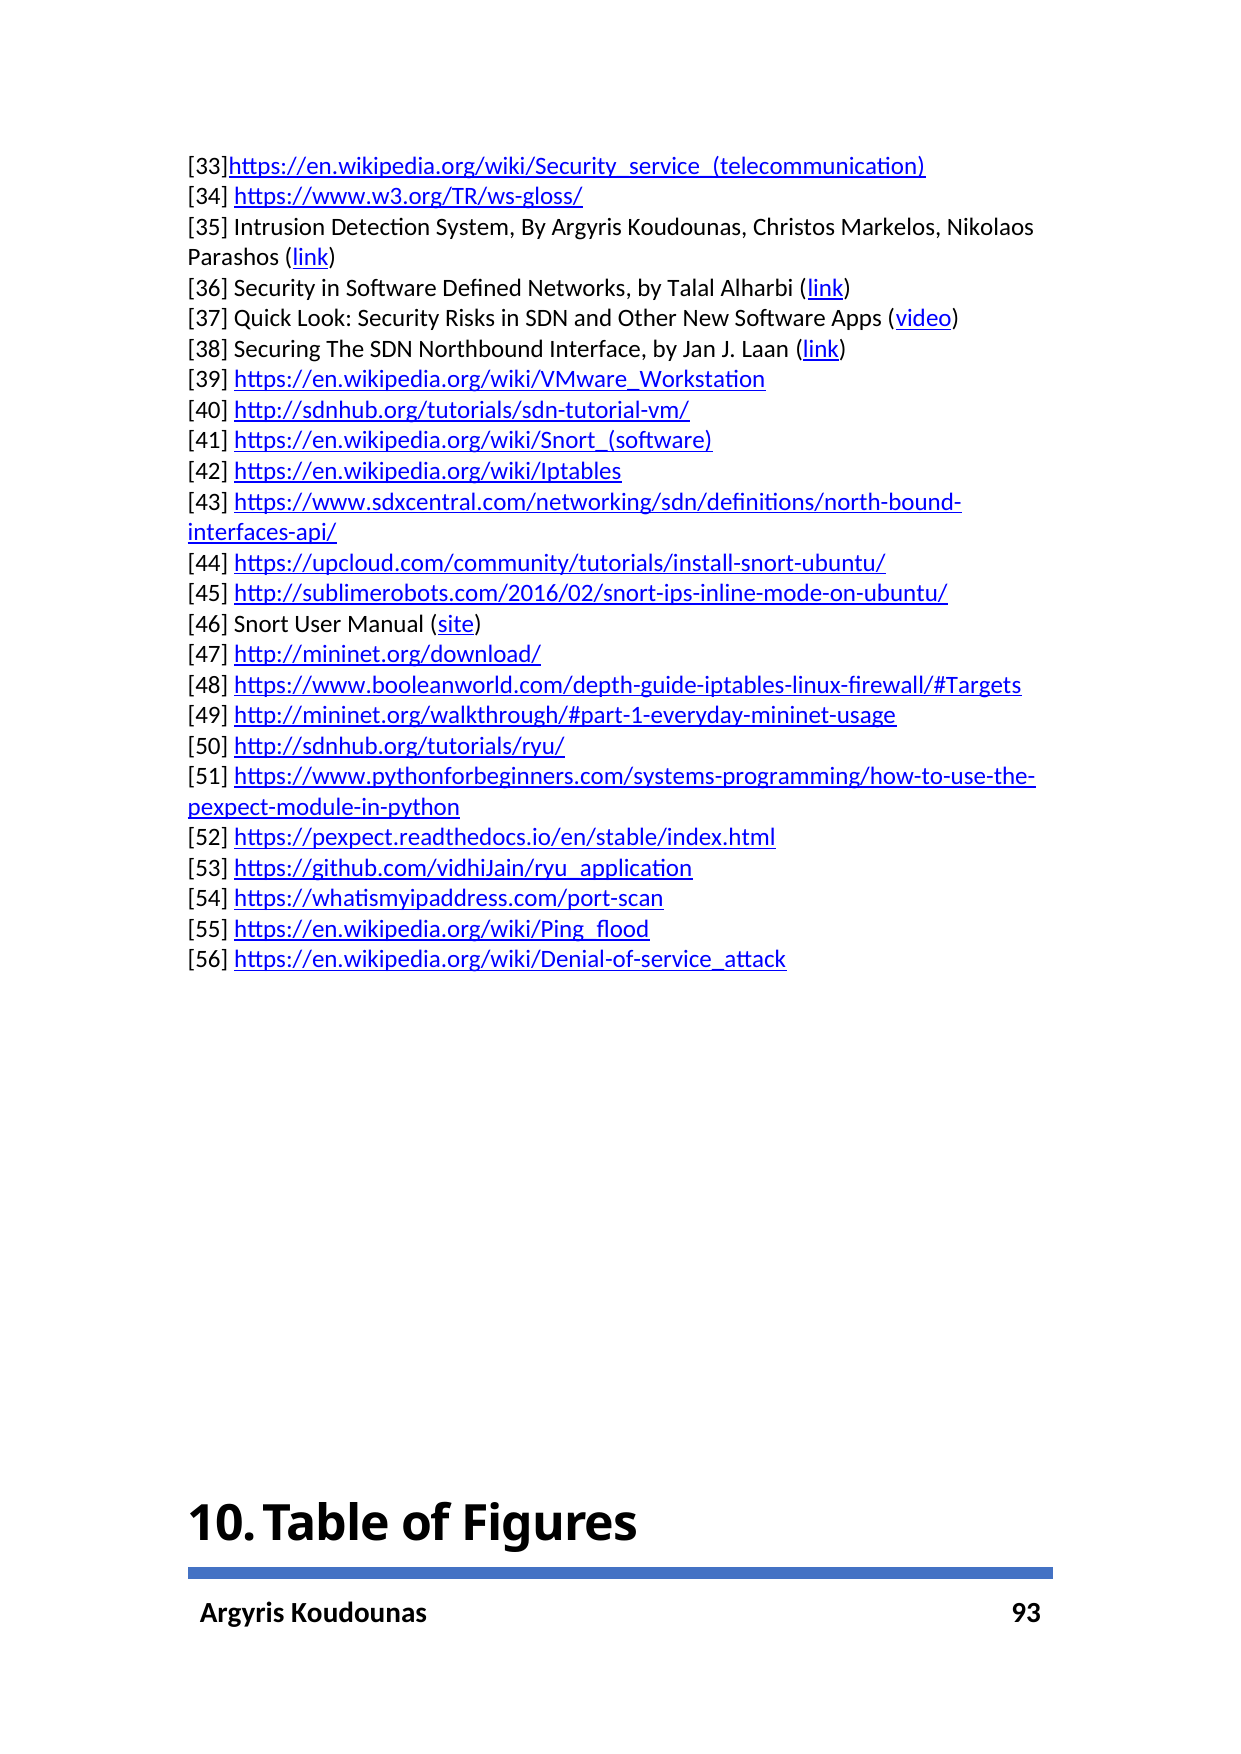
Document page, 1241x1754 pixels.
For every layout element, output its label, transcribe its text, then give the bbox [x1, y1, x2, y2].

text [52] https://pexpect.readthedocs.io/en/stable/index.html [187, 821, 1053, 852]
text [53] https://github.com/vidhiJain/ryu_application [187, 852, 1053, 882]
text [39] https://en.wikipedia.org/wiki/VMware_Workstation [187, 364, 1053, 394]
text [41] https://en.wikipedia.org/wiki/Snort_(software) [187, 425, 1053, 455]
text [46] Snort User Manual (site) [187, 608, 1053, 638]
text [37] Quick Look: Security Risks in SDN and Other New Software Apps (video) [187, 303, 1053, 333]
text [34] https://www.w3.org/TR/ws-gloss/ [187, 181, 1053, 211]
title Table of Figures [187, 1487, 1053, 1556]
text [36] Security in Software Defined Networks, by Talal Alharbi (link) [187, 272, 1053, 303]
text [43] https://www.sdxcentral.com/networking/sdn/definitions/north-bound-interfaces-api/ [187, 486, 1053, 547]
text [54] https://whatismyipaddress.com/port-scan [187, 882, 1053, 913]
text [42] https://en.wikipedia.org/wiki/Iptables [187, 455, 1053, 486]
text [33]https://en.wikipedia.org/wiki/Security_service_(telecommunication) [187, 150, 1053, 181]
text [45] http://sublimerobots.com/2016/02/snort-ips-inline-mode-on-ubuntu/ [187, 577, 1053, 608]
text [35] Intrusion Detection System, By Argyris Koudounas, Christos Markelos, Nikolaos Parashos (link) [187, 211, 1053, 272]
text [55] https://en.wikipedia.org/wiki/Ping_flood [187, 913, 1053, 943]
text [50] http://sdnhub.org/tutorials/ryu/ [187, 730, 1053, 760]
text [47] http://mininet.org/download/ [187, 638, 1053, 669]
text [51] https://www.pythonforbeginners.com/systems-programming/how-to-use-the-pexpect-module-in-python [187, 760, 1053, 821]
text [38] Securing The SDN Northbound Interface, by Jan J. Laan (link) [187, 333, 1053, 364]
text [44] https://upcloud.com/community/tutorials/install-snort-ubuntu/ [187, 547, 1053, 577]
text [40] http://sdnhub.org/tutorials/sdn-tutorial-vm/ [187, 394, 1053, 425]
text [49] http://mininet.org/walkthrough/#part-1-everyday-mininet-usage [187, 699, 1053, 730]
text [48] https://www.booleanworld.com/depth-guide-iptables-linux-firewall/#Targets [187, 669, 1053, 699]
text [56] https://en.wikipedia.org/wiki/Denial-of-service_attack [187, 943, 1053, 974]
